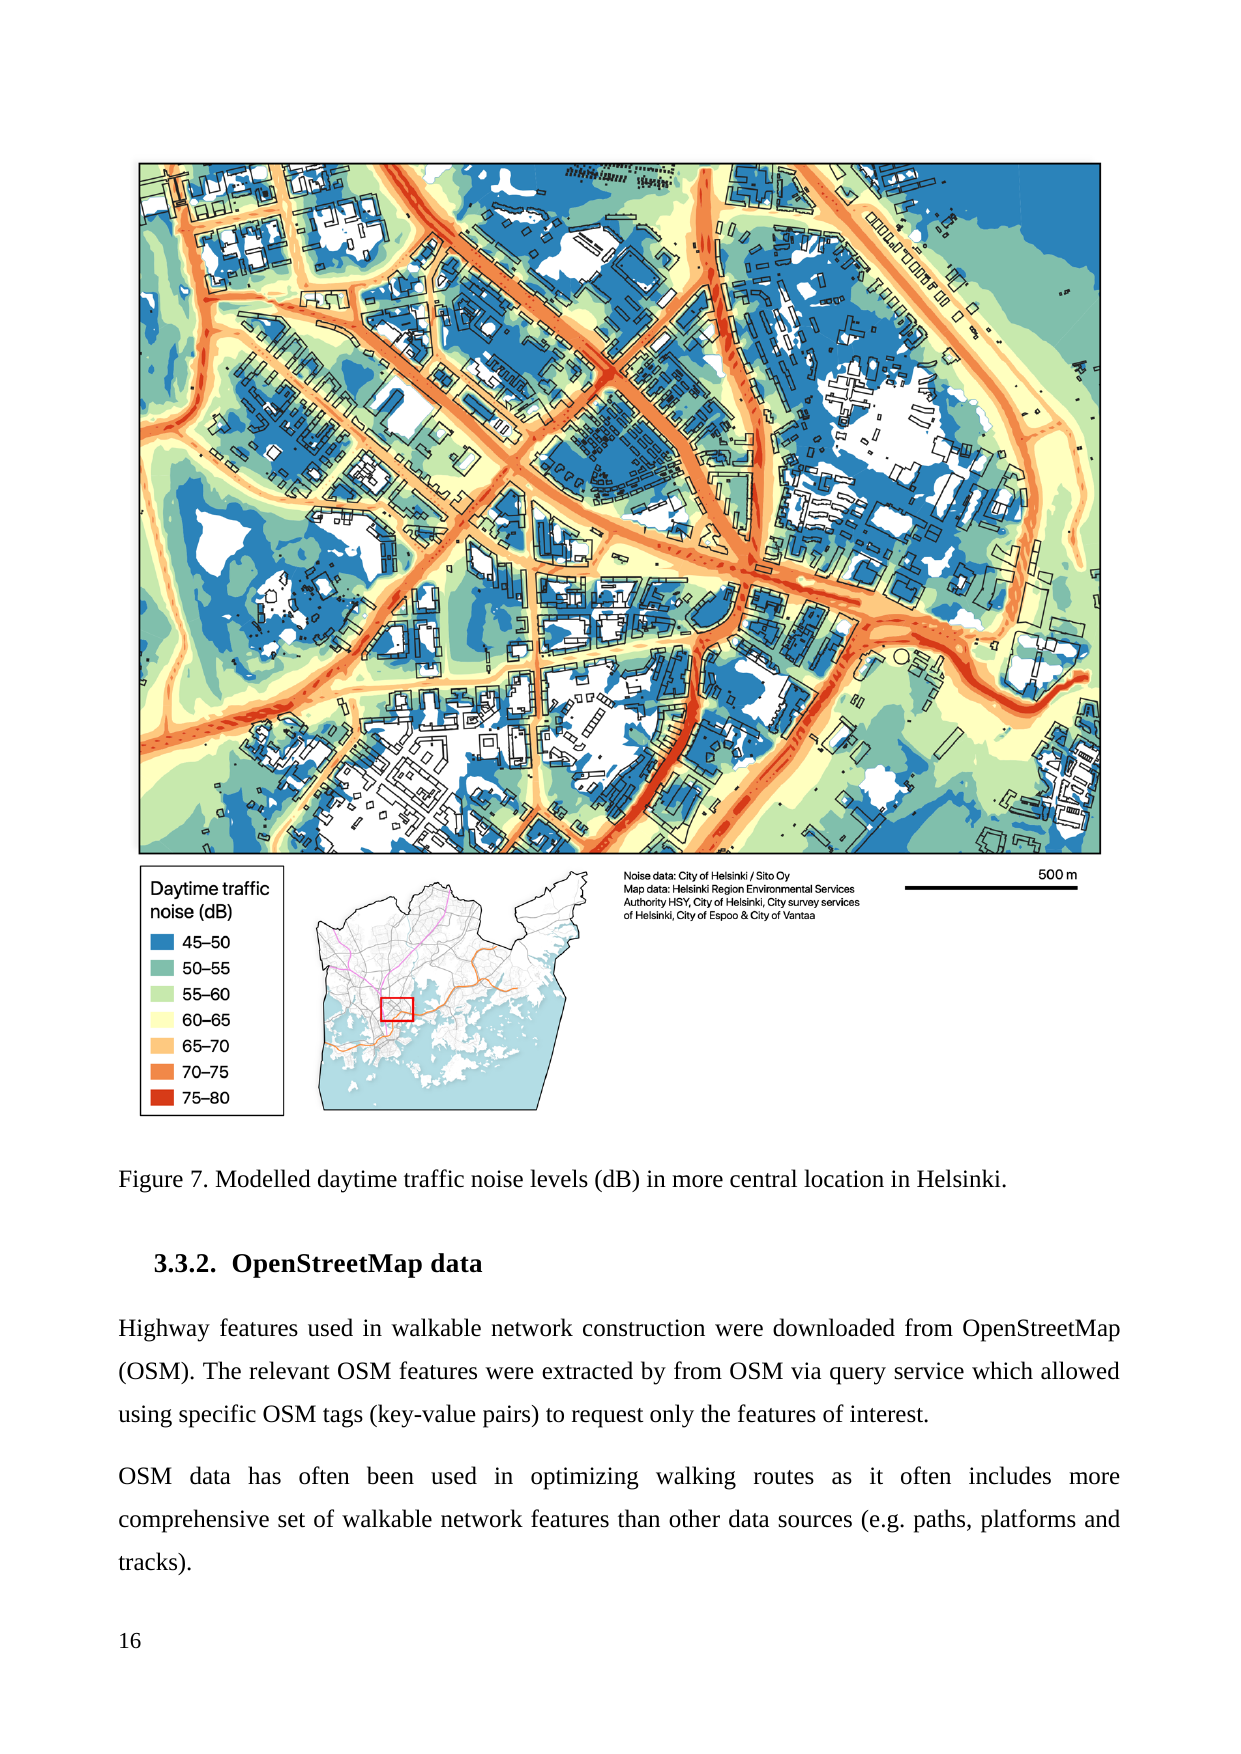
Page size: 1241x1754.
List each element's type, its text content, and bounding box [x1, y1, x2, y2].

picture [118, 147, 1122, 1132]
text OSM data has often been used in optimizing walking routes as it often includes more comprehensive set of walkable network features than other data sources (e.g. paths, platforms and tracks). [118, 1461, 1122, 1576]
text Figure 7. Modelled daytime traffic noise levels (dB) in more central location in Helsinki. [118, 1164, 1122, 1193]
subtitle OpenStreetMap data [118, 1247, 1122, 1278]
text Highway features used in walkable network construction were downloaded from OpenStreetMap (OSM). The relevant OSM features were extracted by from OSM via query service which allowed using specific OSM tags (key-value pairs) to request only the features of interest. [118, 1313, 1122, 1428]
